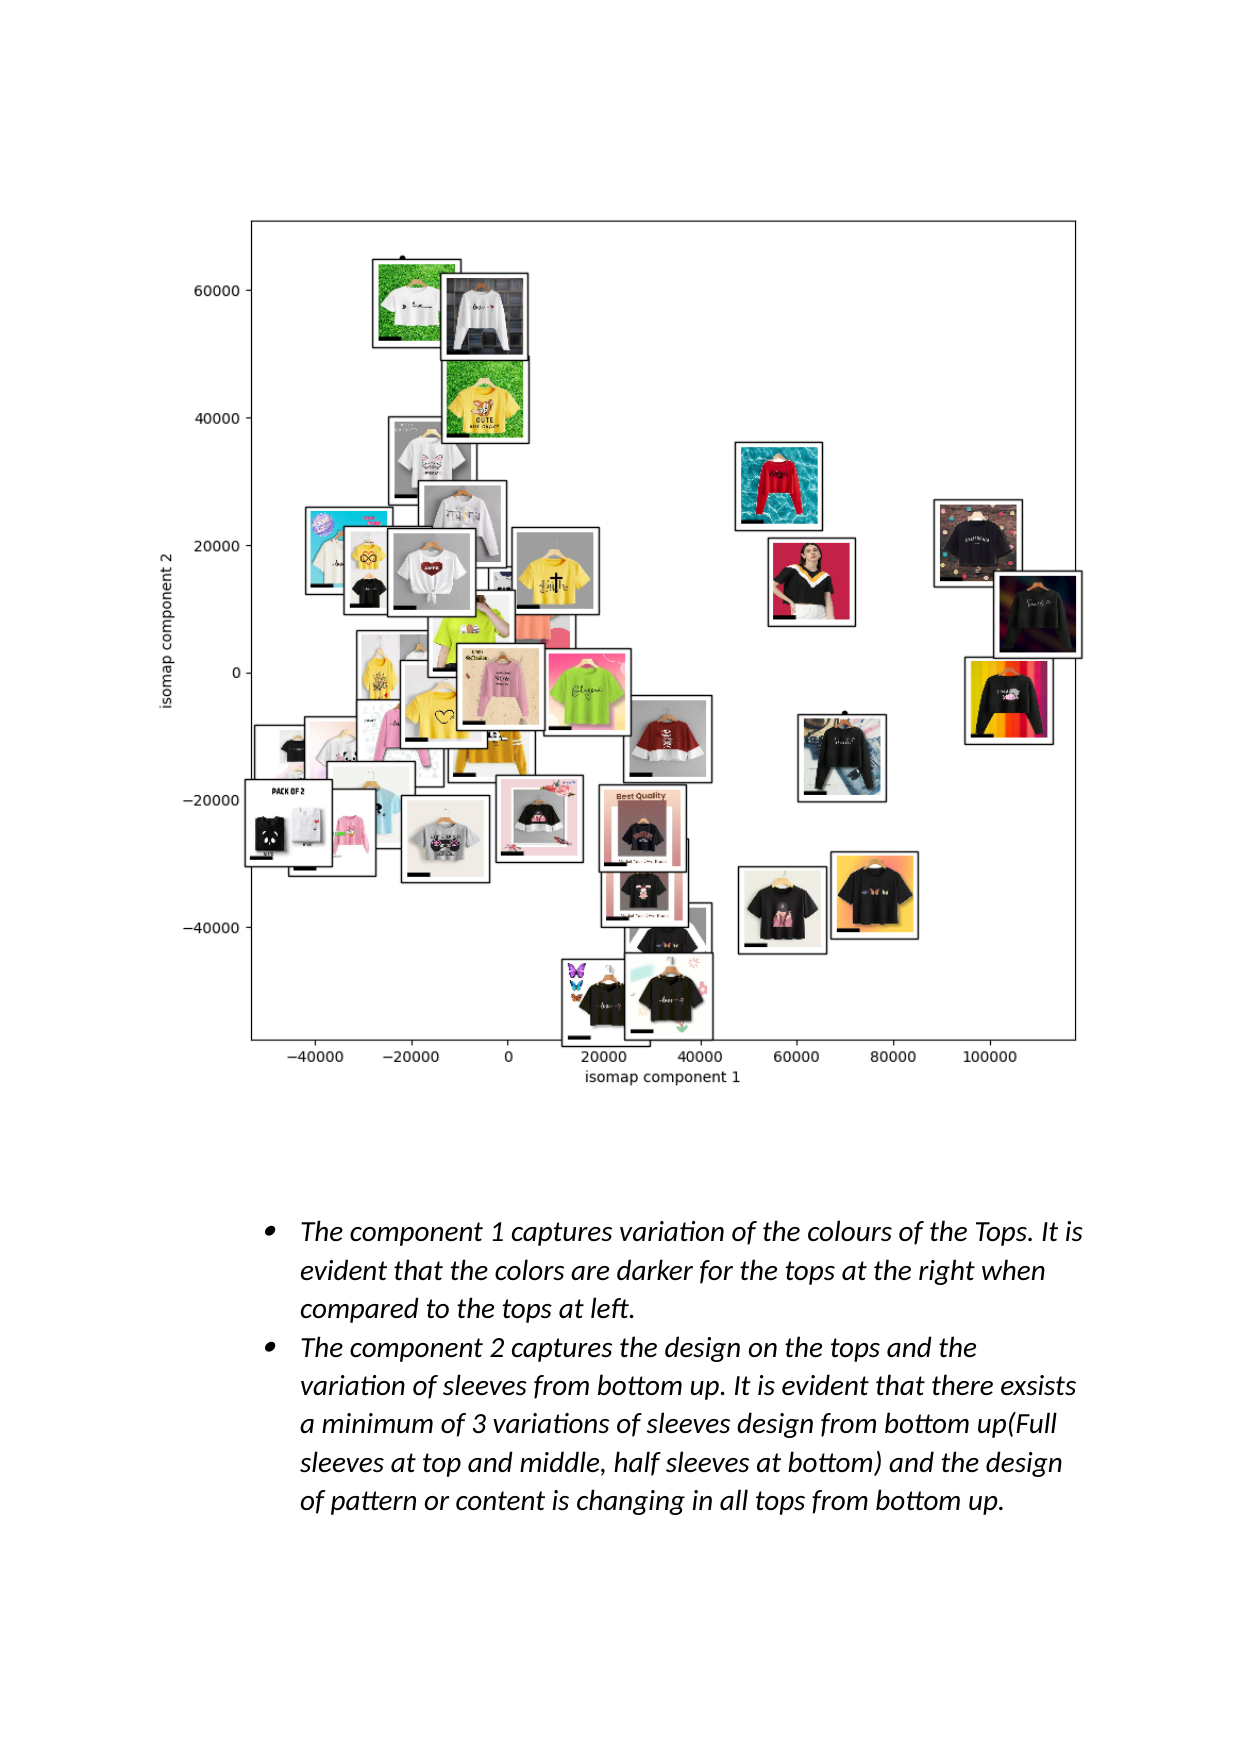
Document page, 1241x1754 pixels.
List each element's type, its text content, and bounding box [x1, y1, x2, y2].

picture [150, 210, 1091, 1096]
list The component 1 captures variation of the colours of the Tops. It is evident that the colors are darker for the tops at the right when compared to the tops at left. [262, 1213, 1090, 1326]
list The component 2 captures the design on the tops and the variation of sleeves from bottom up. It is evident that there exsists a minimum of 3 variations of sleeves design from bottom up(Full sleeves at top and middle, half sleeves at bottom) and the design of pattern or content is changing in all tops from bottom up. [262, 1329, 1090, 1518]
